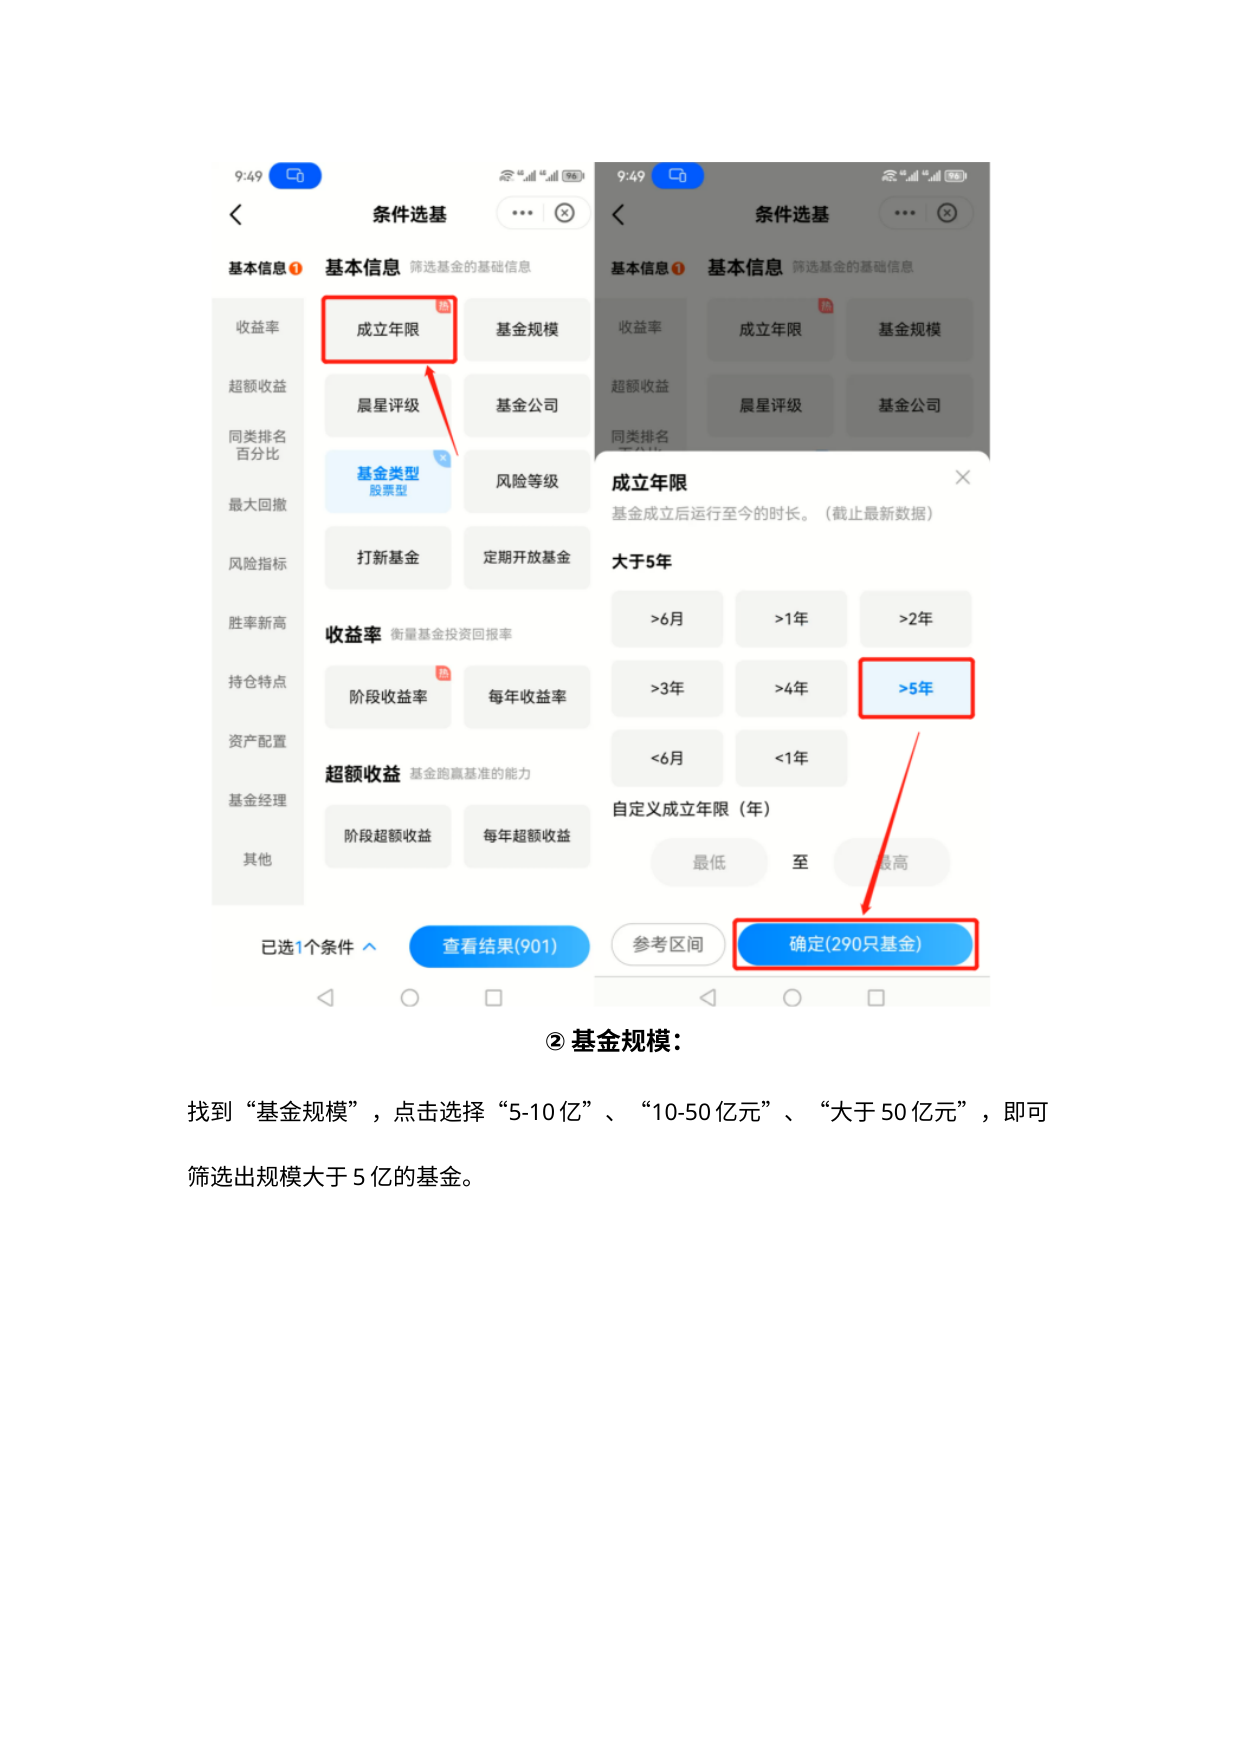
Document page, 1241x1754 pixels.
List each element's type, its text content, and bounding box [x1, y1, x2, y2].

text 找到“基金规模”，点击选择“5-10亿”、“10-50亿元”、“大于50亿元”，即可筛选出规模大于5亿的基金。 [187, 1078, 1053, 1208]
picture [188, 162, 1053, 1007]
